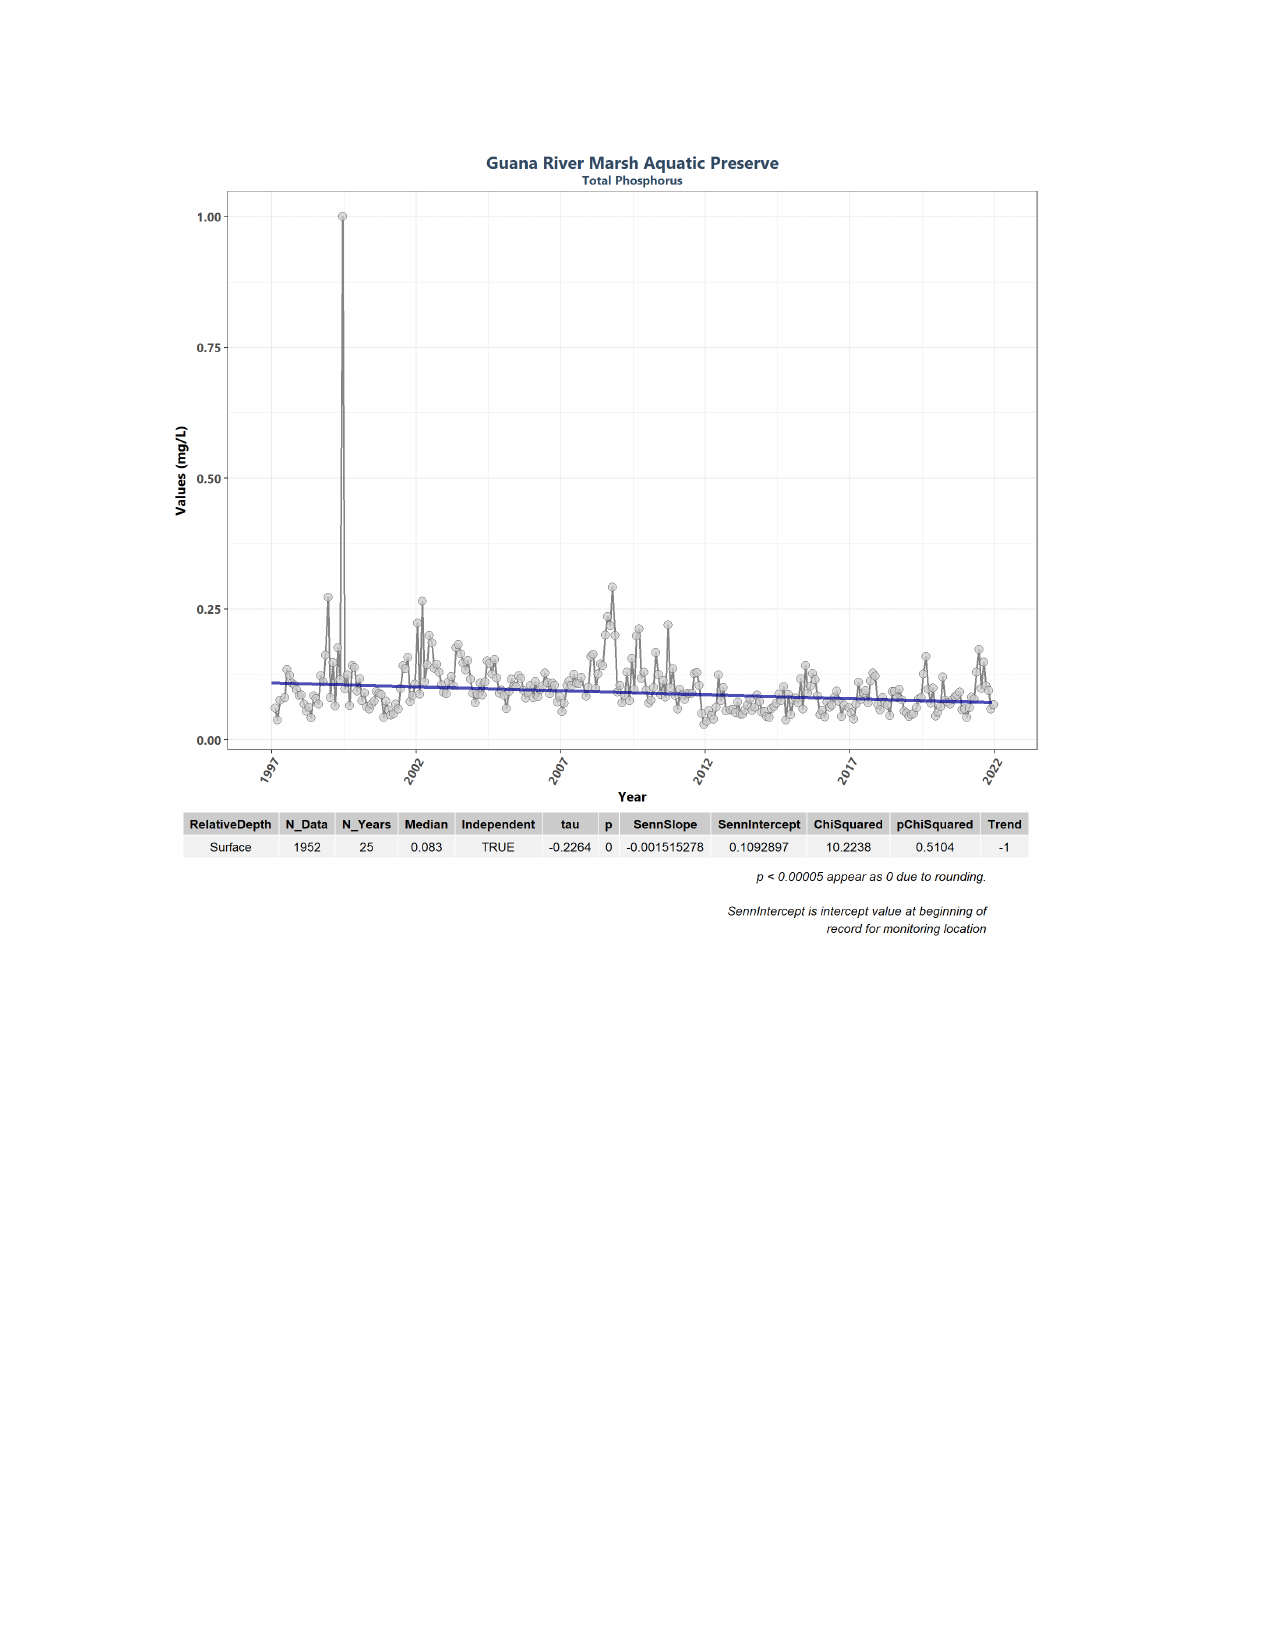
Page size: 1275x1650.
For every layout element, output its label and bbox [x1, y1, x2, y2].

picture [168, 150, 1044, 938]
